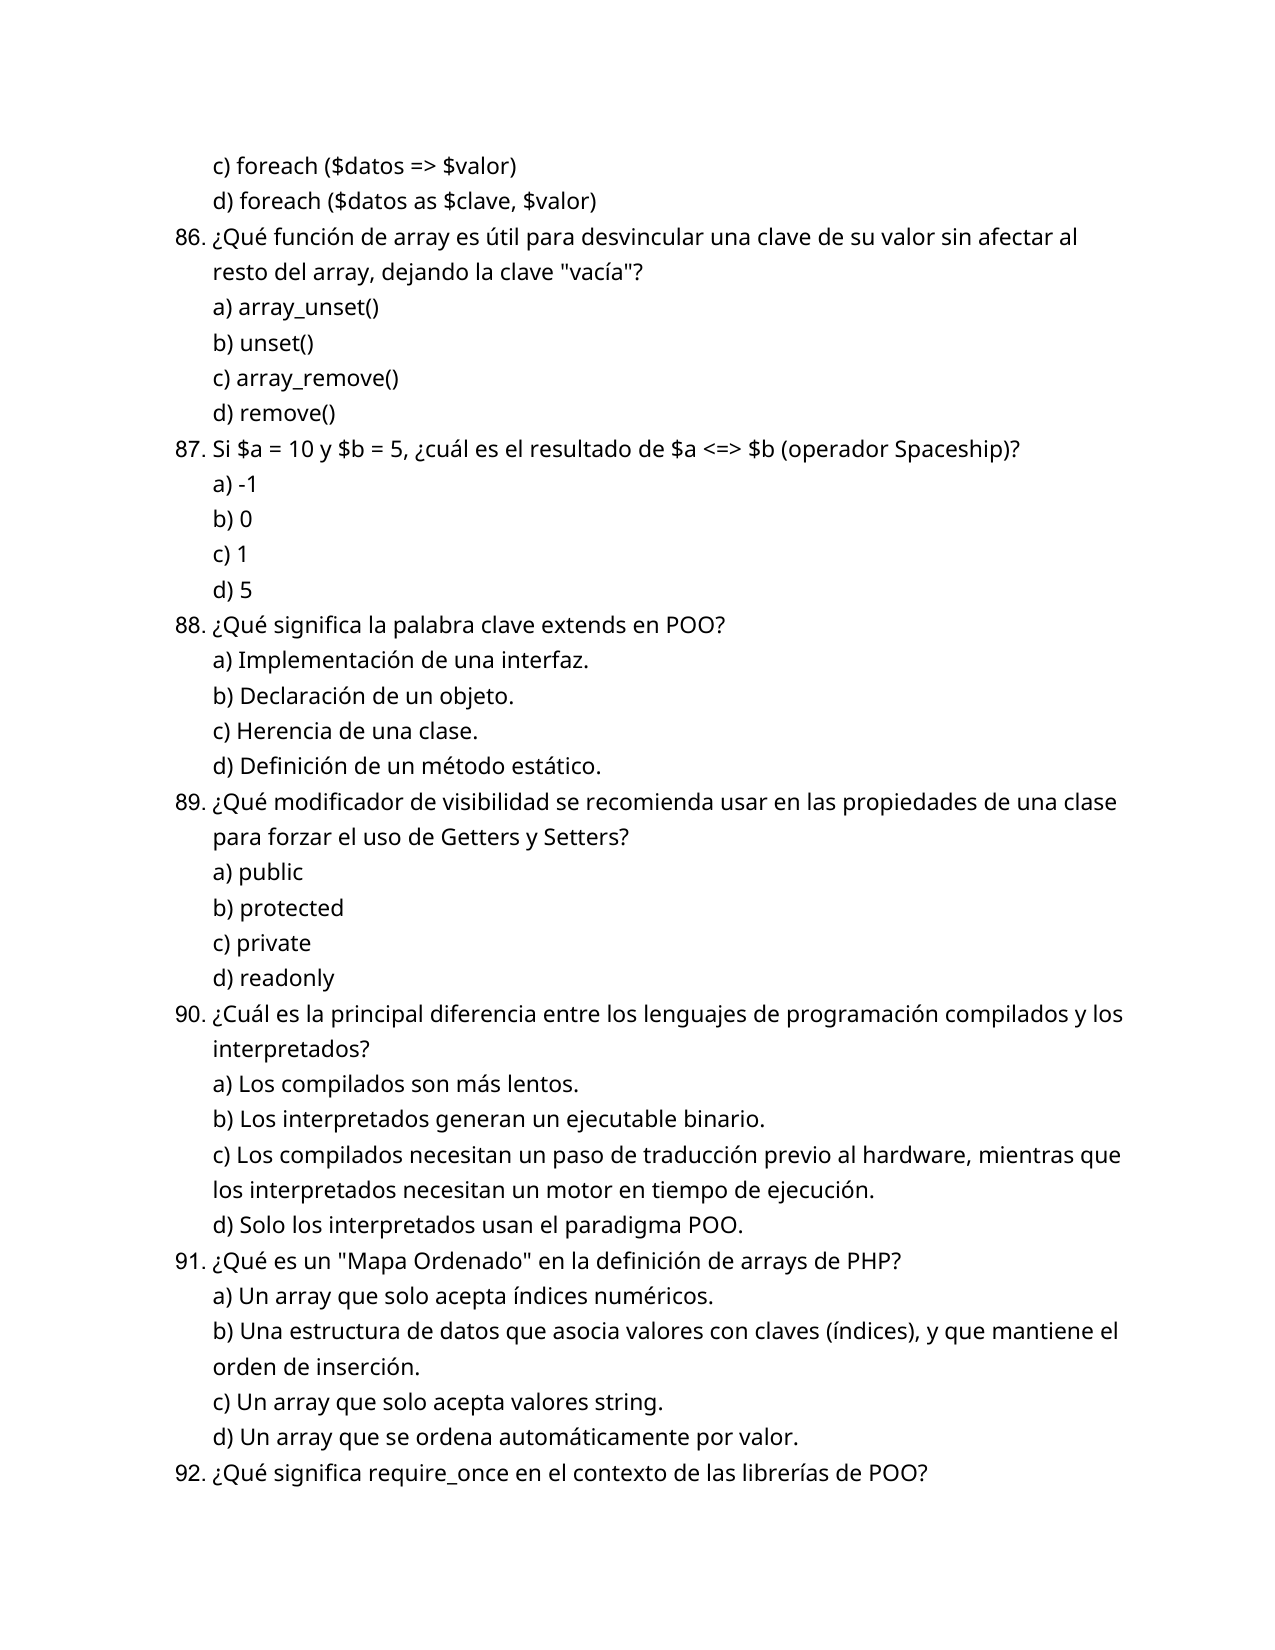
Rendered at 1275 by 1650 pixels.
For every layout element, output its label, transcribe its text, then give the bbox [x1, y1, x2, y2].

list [175, 1457, 1125, 1488]
list ¿Qué modificador de visibilidad se recomienda usar en las propiedades de una clase para forzar el uso de Getters y Setters? a) public b) protected c) private d) readonly [175, 786, 1125, 993]
list ¿Cuál es la principal diferencia entre los lenguajes de programación compilados y los interpretados? a) Los compilados son más lentos. b) Los interpretados generan un ejecutable binario. c) Los compilados necesitan un paso de traducción previo al hardware, mientras que los interpretados necesitan un motor en tiempo de ejecución. d) Solo los interpretados usan el paradigma POO. [175, 997, 1125, 1241]
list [175, 150, 1125, 217]
list ¿Qué significa la palabra clave extends en POO? a) Implementación de una interfaz. b) Declaración de un objeto. c) Herencia de una clase. d) Definición de un método estático. [175, 609, 1125, 782]
list ¿Qué función de array es útil para desvincular una clave de su valor sin afectar al resto del array, dejando la clave "vacía"? a) array_unset() b) unset() c) array_remove() d) remove() [175, 221, 1125, 428]
list ¿Qué es un "Mapa Ordenado" en la definición de arrays de PHP? a) Un array que solo acepta índices numéricos. b) Una estructura de datos que asocia valores con claves (índices), y que mantiene el orden de inserción. c) Un array que solo acepta valores string. d) Un array que se ordena automáticamente por valor. [175, 1245, 1125, 1452]
list Si $a = 10 y $b = 5, ¿cuál es el resultado de $a <=> $b (operador Spaceship)? a) -1 b) 0 c) 1 d) 5 [175, 432, 1125, 605]
